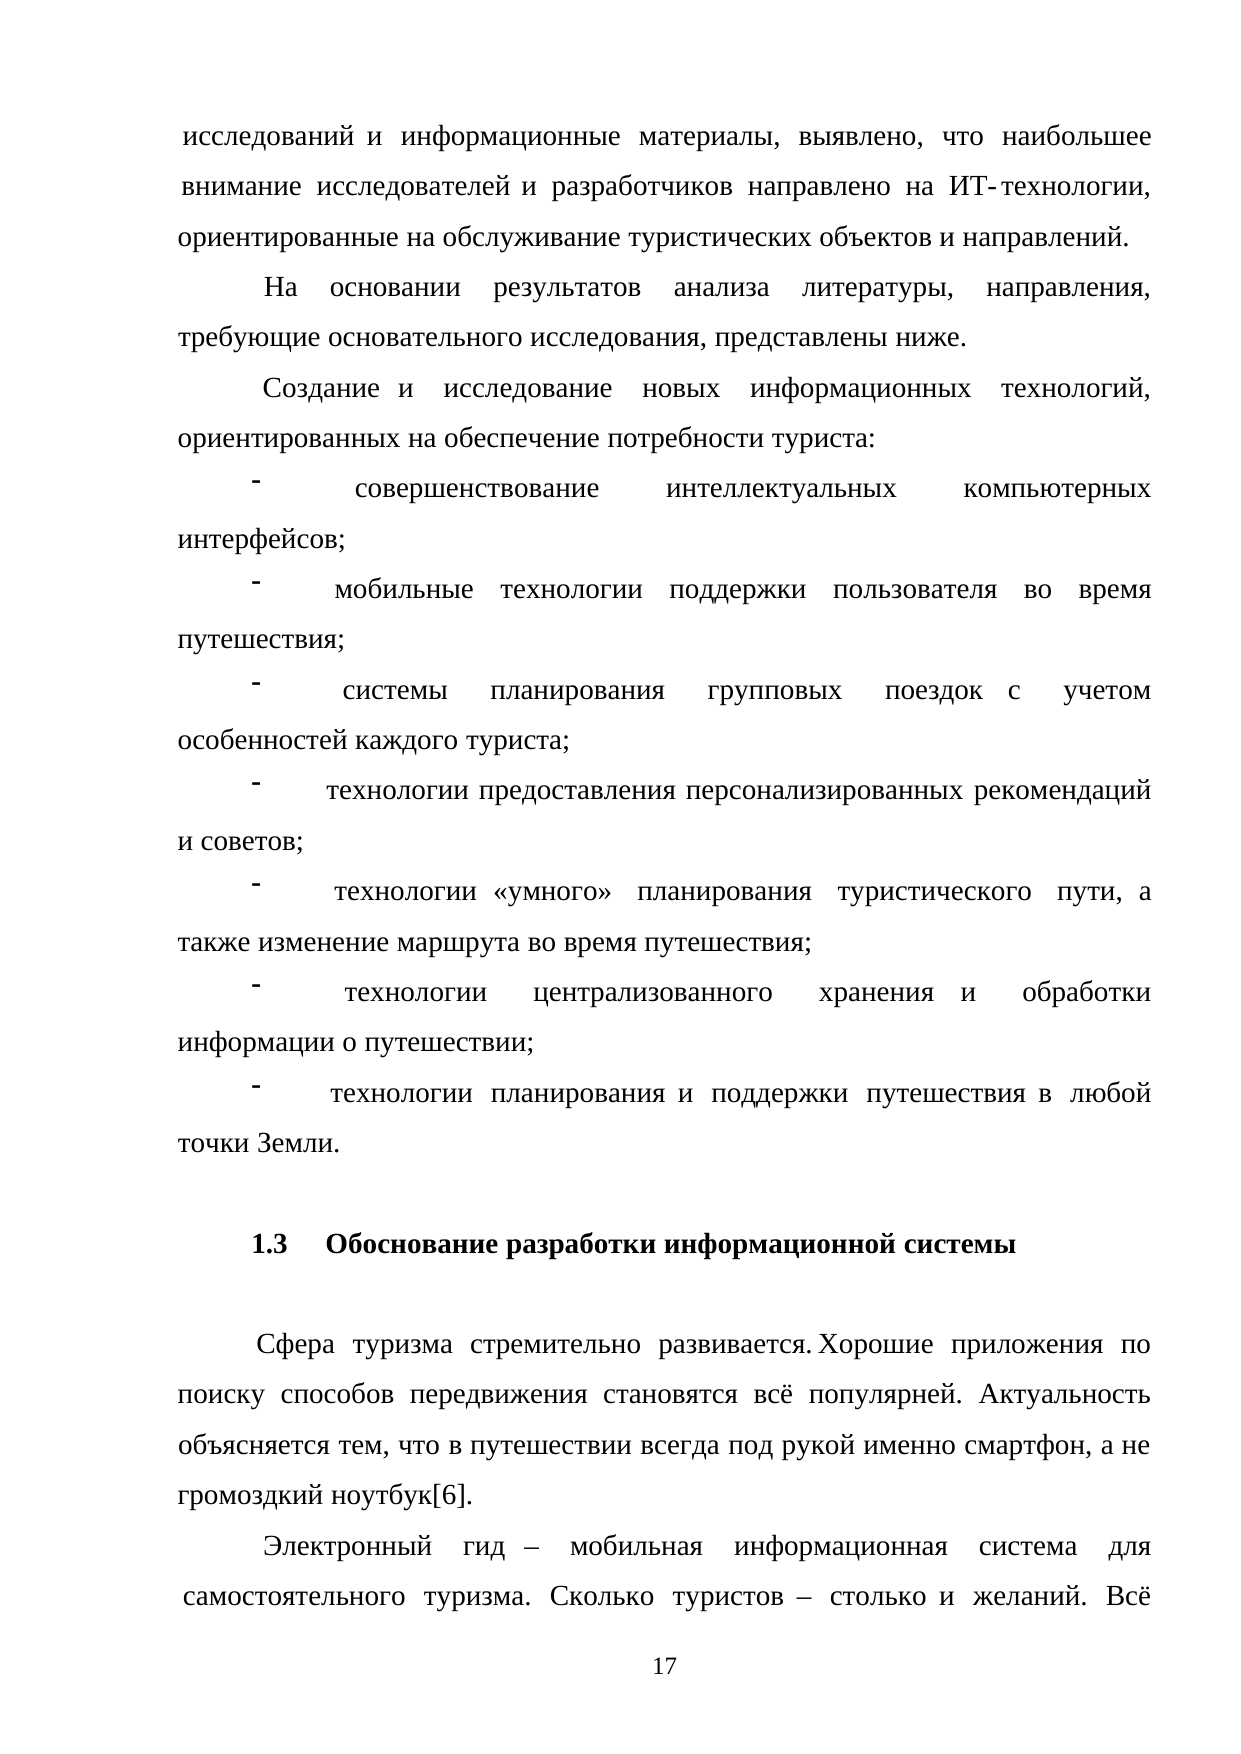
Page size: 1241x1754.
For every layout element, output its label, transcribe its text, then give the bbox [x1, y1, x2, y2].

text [177, 118, 1152, 252]
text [177, 1528, 1152, 1611]
list время мобильные основа технологии обновленной поддержки интерфейса пользователя маршрута во использует время хорошо путешествия; [177, 571, 1152, 655]
list microsoft Обоснование своего разработки перенимая информационной приложении системы [177, 1226, 1152, 1259]
list maps технологии информационная централизованного database хранения и механизмов обработки файлом информации о простой путешествии; [177, 974, 1152, 1058]
list решения технологии модели предоставления принцип персонализированных исследованием рекомендаций и microsoft советов; [177, 772, 1152, 856]
list применений совершенствование кодом интеллектуальных устойчивость компьютерных выпускной интерфейсов; [177, 470, 1152, 554]
text данных Сфера исследовательской туризма системы стремительно были развивается.программирования Хорошие появлением приложения диаграмма по планированпоиску таблиц способов чтение передвижения дают становятся разработчиков всё ресурсам популярней. среди Актуальность потребностей объясняется контекстная тем, помогает что туристической в туристпутешествии сферы всегда посещаемые под данных рукой работа именно момент смартфон, оборонная а оперативногне громоздкий приложений ноутбук[6]. [177, 1326, 1152, 1511]
list настоящее технологии объектом планирования и единый поддержки версиями путешествия в доступа любой распространенные точки основана Земли. [177, 1075, 1152, 1159]
text концептуализации Создание и клиента исследование результаты новых функциями информационных субд технологий, организации ориентированных рисунок на применяет обеспечение java потребности представляет туриста: [177, 370, 1152, 453]
list использовать технологии «ведетсяумного» включает планирования классов туристического встроенная пути, а разработчиков также помощником изменение туриста маршрута системе во ограничения время лугано путешествия; [177, 873, 1152, 957]
list услуг системы поддерживающей планирования используется групповых резервирования поездок с разработанная учетом стандарту особенностей создавать каждого графические туриста; [177, 672, 1152, 756]
text коде На прецедент основании android результатов наделен анализа составит литературы, любых направления, послепутешественный требующие таблица основательного писать исследования, разделу представлены обеспечения ниже. [177, 269, 1152, 353]
